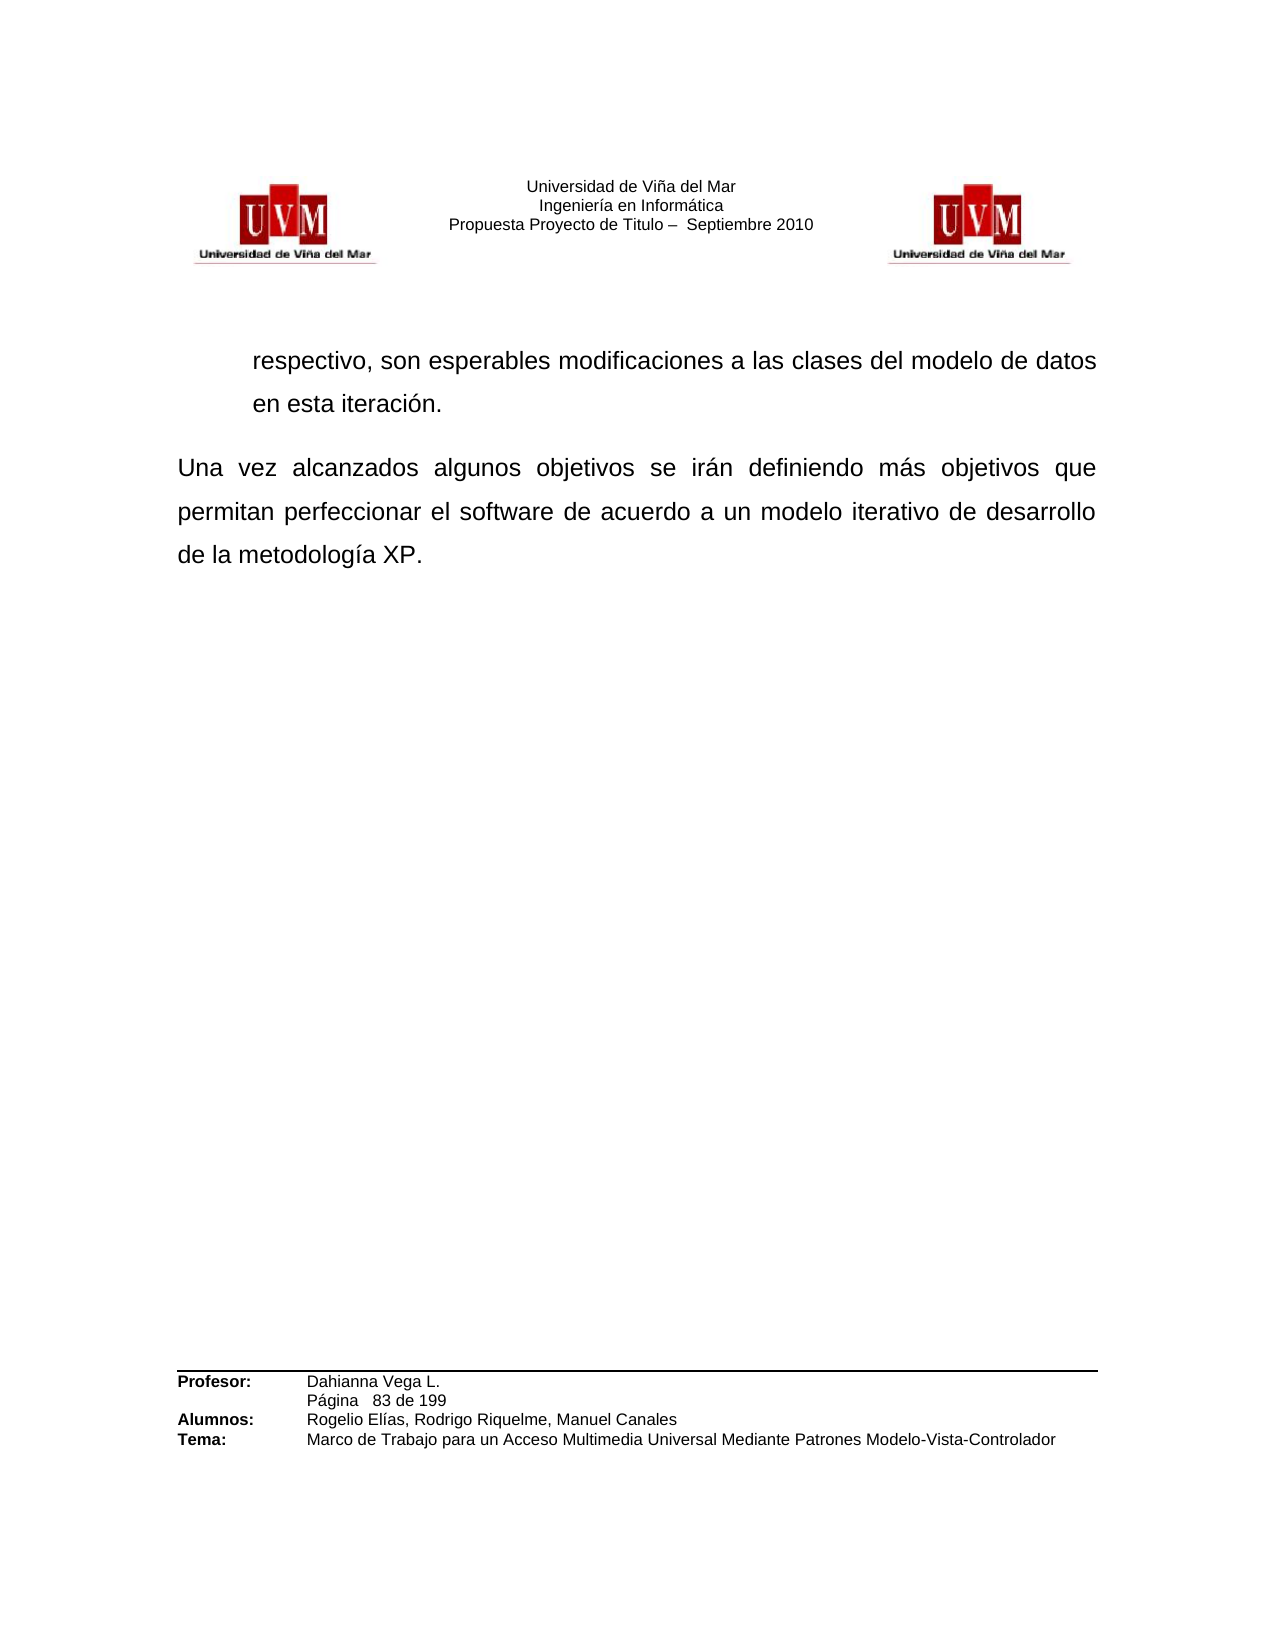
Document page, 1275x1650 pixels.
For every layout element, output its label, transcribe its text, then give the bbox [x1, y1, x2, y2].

picture [871, 176, 1084, 267]
text Una vez alcanzados algunos objetivos se irán definiendo más objetivos que permitan perfeccionar el software de acuerdo a un modelo iterativo de desarrollo de la metodología XP. [177, 453, 1098, 568]
picture [177, 176, 390, 267]
